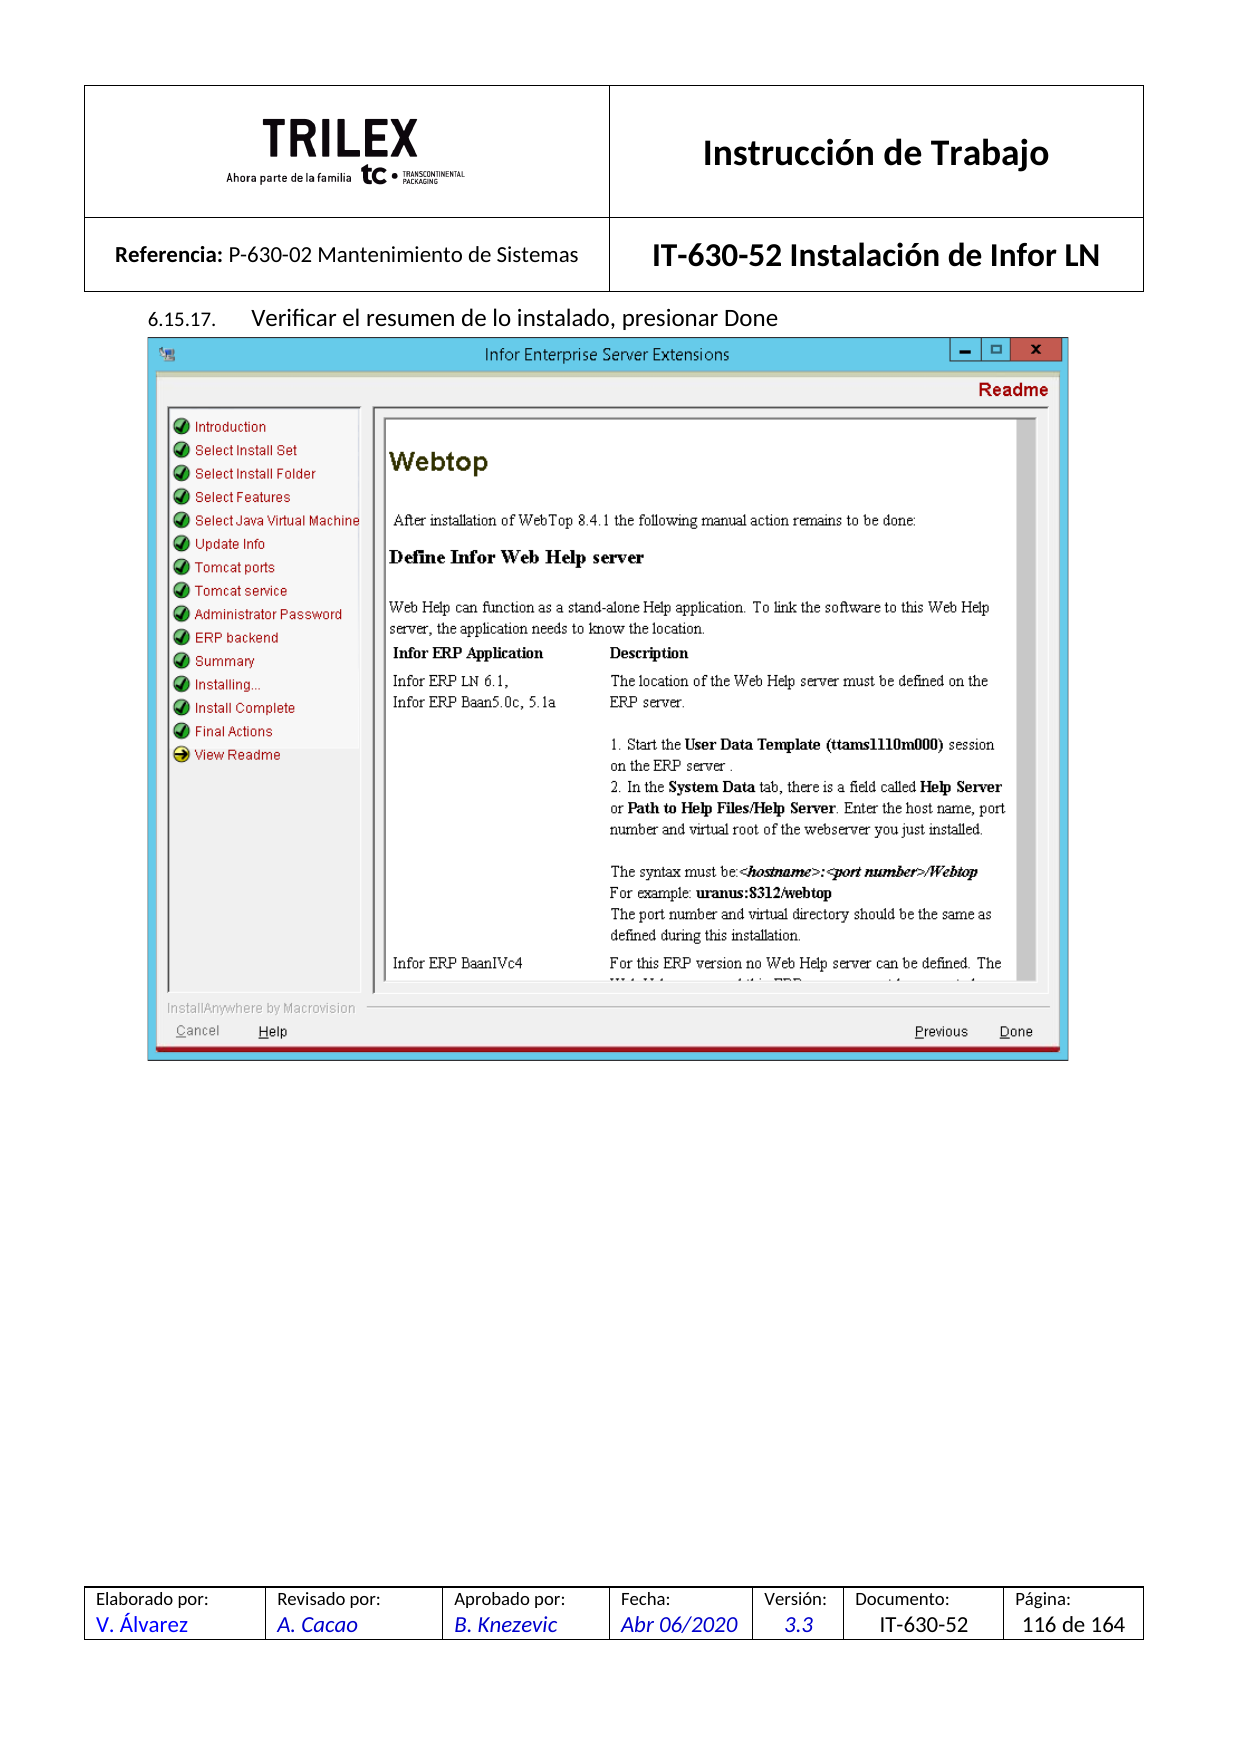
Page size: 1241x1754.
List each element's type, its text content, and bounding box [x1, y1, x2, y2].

picture [147, 337, 1069, 1061]
picture [207, 93, 487, 210]
list Verificar el resumen de lo instalado, presionar Done [148, 302, 1166, 333]
